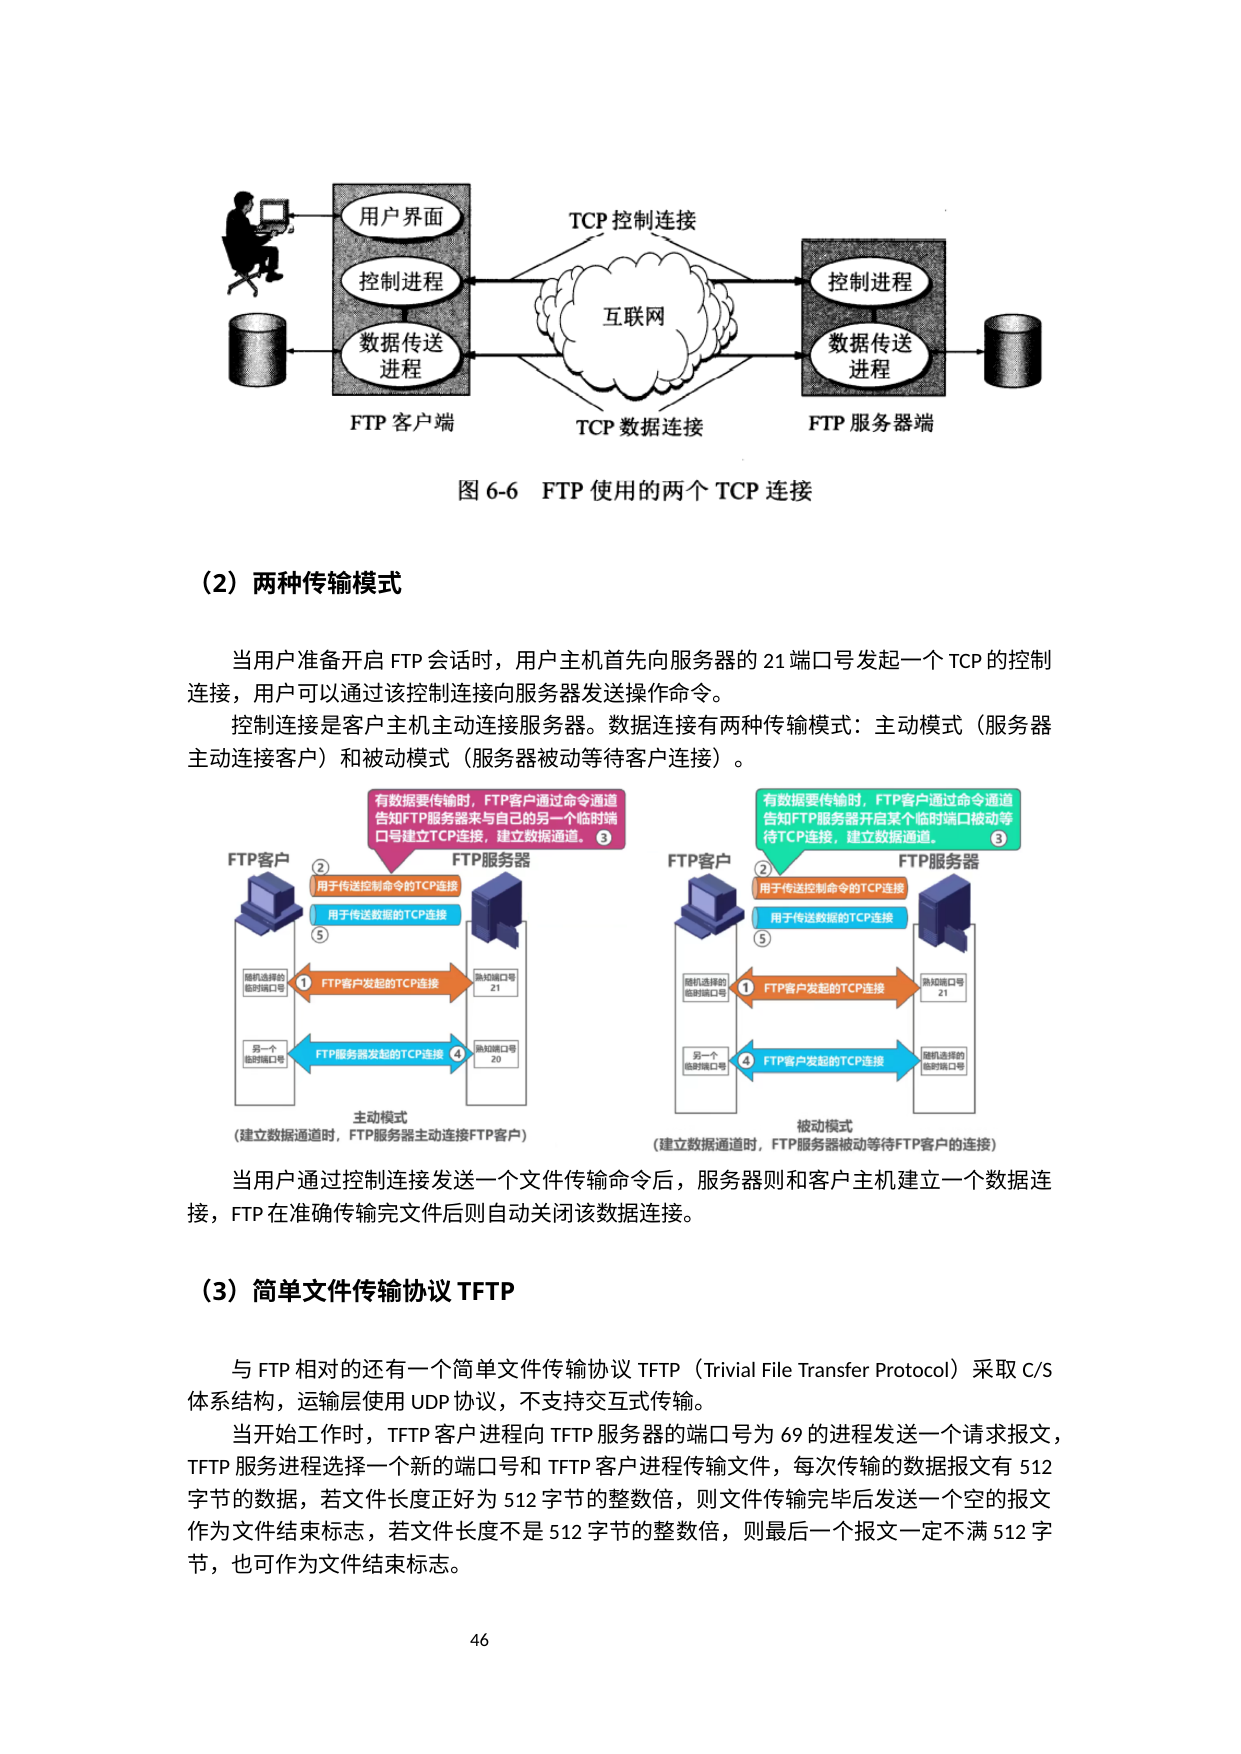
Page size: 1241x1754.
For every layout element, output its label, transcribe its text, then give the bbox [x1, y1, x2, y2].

subtitle （2）两种传输模式 [187, 549, 1053, 614]
list 控制连接是客户主机主动连接服务器。数据连接有两种传输模式：主动模式（服务器主动连接客户）和被动模式（服务器被动等待客户连接）。 [187, 708, 1053, 773]
subtitle （3）简单文件传输协议TFTP [187, 1257, 1053, 1322]
picture [187, 775, 1048, 1160]
picture [187, 162, 1053, 514]
list 当用户准备开启FTP会话时，用户主机首先向服务器的21端口号发起一个TCP的控制连接，用户可以通过该控制连接向服务器发送操作命令。 [187, 643, 1053, 708]
list 与FTP相对的还有一个简单文件传输协议TFTP（Trivial File Transfer Protocol）采取C/S体系结构，运输层使用UDP协议，不支持交互式传输。 [187, 1351, 1053, 1416]
list 当用户通过控制连接发送一个文件传输命令后，服务器则和客户主机建立一个数据连接，FTP在准确传输完文件后则自动关闭该数据连接。 [187, 1163, 1053, 1228]
list 当开始工作时，TFTP客户进程向TFTP服务器的端口号为69的进程发送一个请求报文，TFTP服务进程选择一个新的端口号和TFTP客户进程传输文件，每次传输的数据报文有512字节的数据，若文件长度正好为512字节的整数倍，则文件传输完毕后发送一个空的报文作为文件结束标志，若文件长度不是512字节的整数倍，则最后一个报文一定不满512字节，也可作为文件结束标志。 [187, 1416, 1053, 1579]
